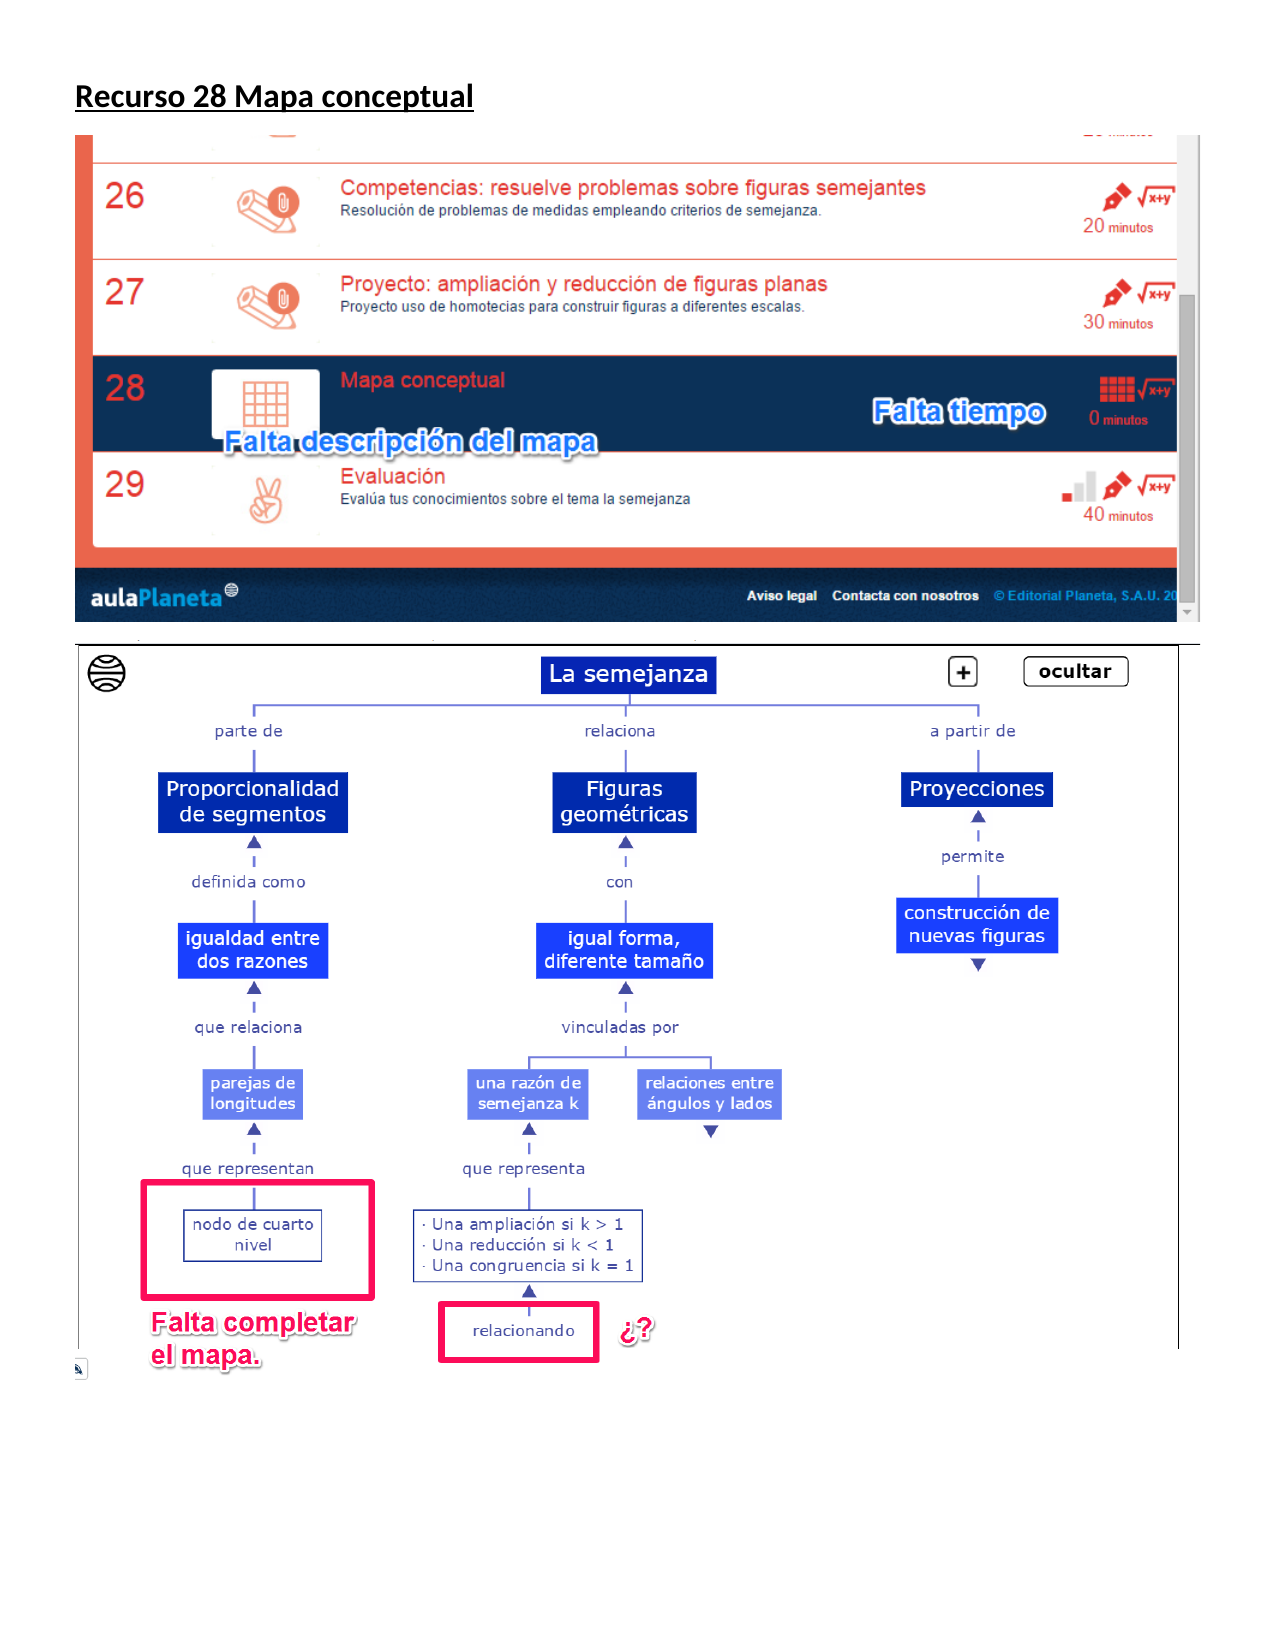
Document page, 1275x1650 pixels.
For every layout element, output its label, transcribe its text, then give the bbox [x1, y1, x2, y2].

text Recurso 28 Mapa conceptual [75, 75, 1200, 116]
picture [75, 135, 1200, 622]
picture [75, 640, 1200, 1417]
